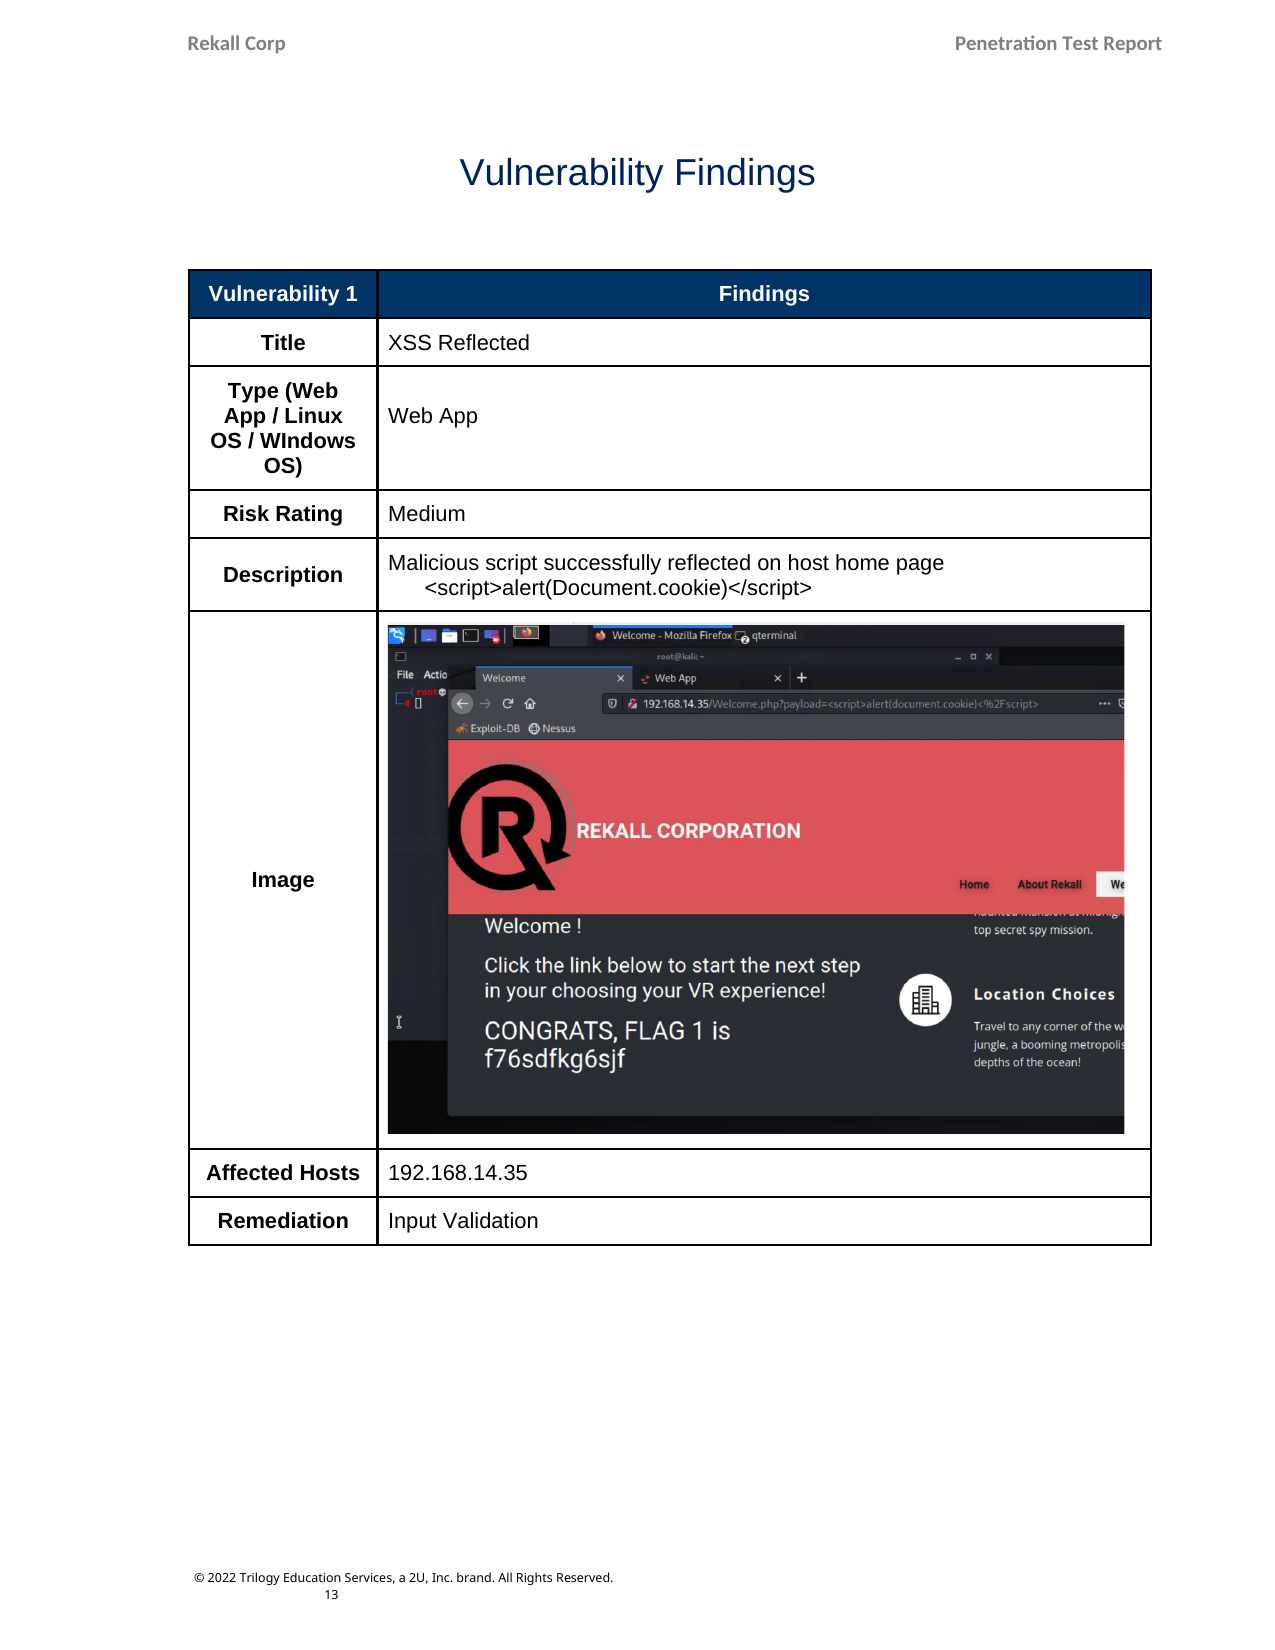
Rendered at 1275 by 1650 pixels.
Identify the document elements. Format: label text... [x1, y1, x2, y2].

table_cell [379, 612, 1150, 1147]
table_cell Remediation [190, 1198, 376, 1244]
table_header Findings [379, 271, 1150, 317]
table_cell Web App [379, 367, 1150, 489]
table_cell Title [190, 319, 376, 365]
table_cell XSS Reflected [379, 319, 1150, 365]
table_cell Risk Rating [190, 491, 376, 537]
table_cell 192.168.14.35 [379, 1150, 1150, 1196]
subtitle Vulnerability Findings [187, 150, 1087, 193]
table_cell Malicious script successfully reflected on host home page <script>alert(Document.cookie)</script> [379, 539, 1150, 610]
table_cell Type (Web App / Linux OS / WIndows OS) [190, 367, 376, 489]
table_cell Input Validation [379, 1198, 1150, 1244]
table_cell Medium [379, 491, 1150, 537]
table_cell Description [190, 539, 376, 610]
table_cell Image [190, 612, 376, 1147]
picture [387, 622, 1125, 1134]
table_header Vulnerability 1 [190, 271, 376, 317]
table_cell Affected Hosts [190, 1150, 376, 1196]
